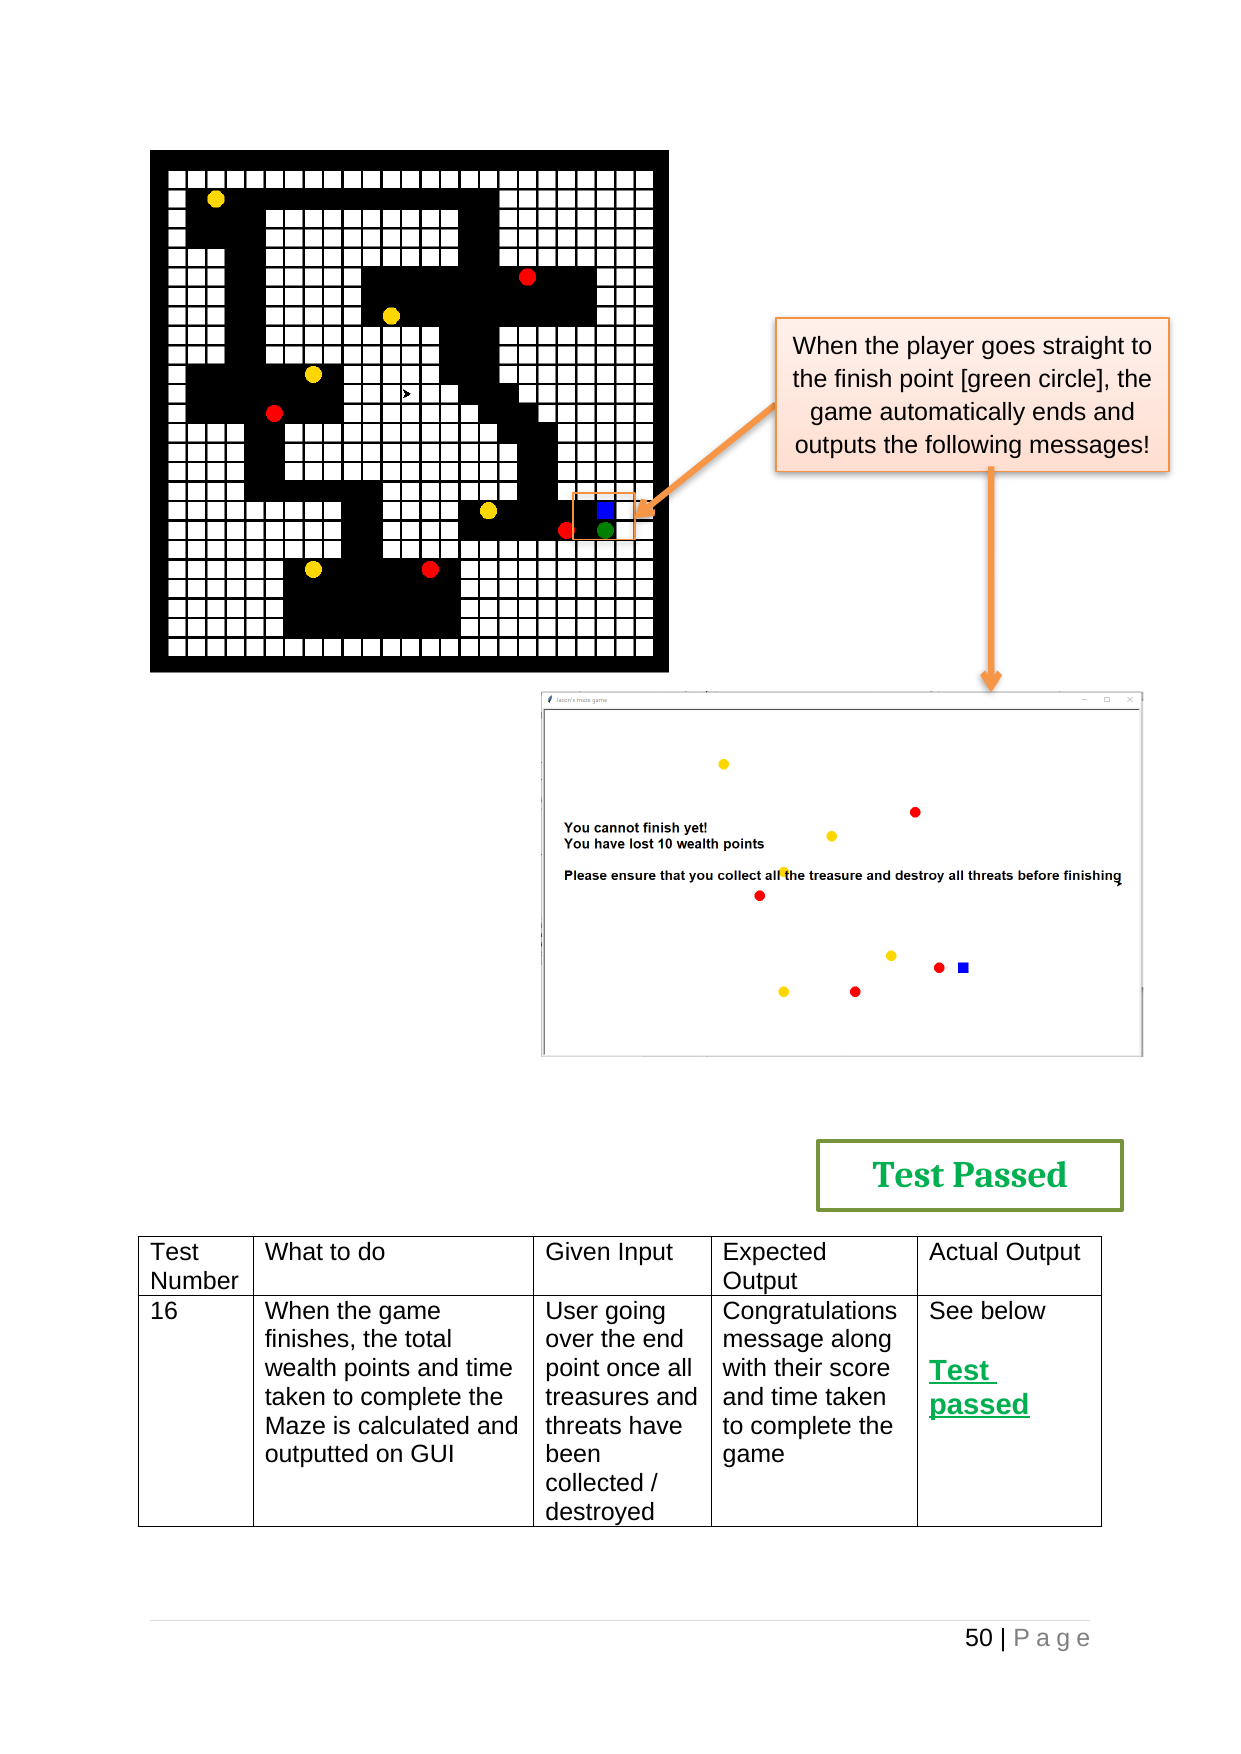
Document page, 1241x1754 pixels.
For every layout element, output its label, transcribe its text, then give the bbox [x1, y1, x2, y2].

table_cell Congratulations message along with their score and time taken to complete the game [712, 1296, 917, 1526]
table_header Given Input [534, 1237, 711, 1294]
table_header Actual Output [918, 1237, 1101, 1294]
picture [150, 150, 669, 673]
picture [574, 494, 634, 539]
table_cell 16 [139, 1296, 253, 1526]
table_header What to do [254, 1237, 533, 1294]
table_cell User going over the end point once all treasures and threats have been collected / destroyed [534, 1296, 711, 1526]
table_header Test Number [139, 1237, 253, 1294]
table_header Expected Output [712, 1237, 917, 1294]
table_cell When the game finishes, the total wealth points and time taken to complete the Maze is calculated and outputted on GUI [254, 1296, 533, 1526]
picture [541, 691, 1144, 1057]
table_cell See below Test passed [918, 1296, 1101, 1526]
